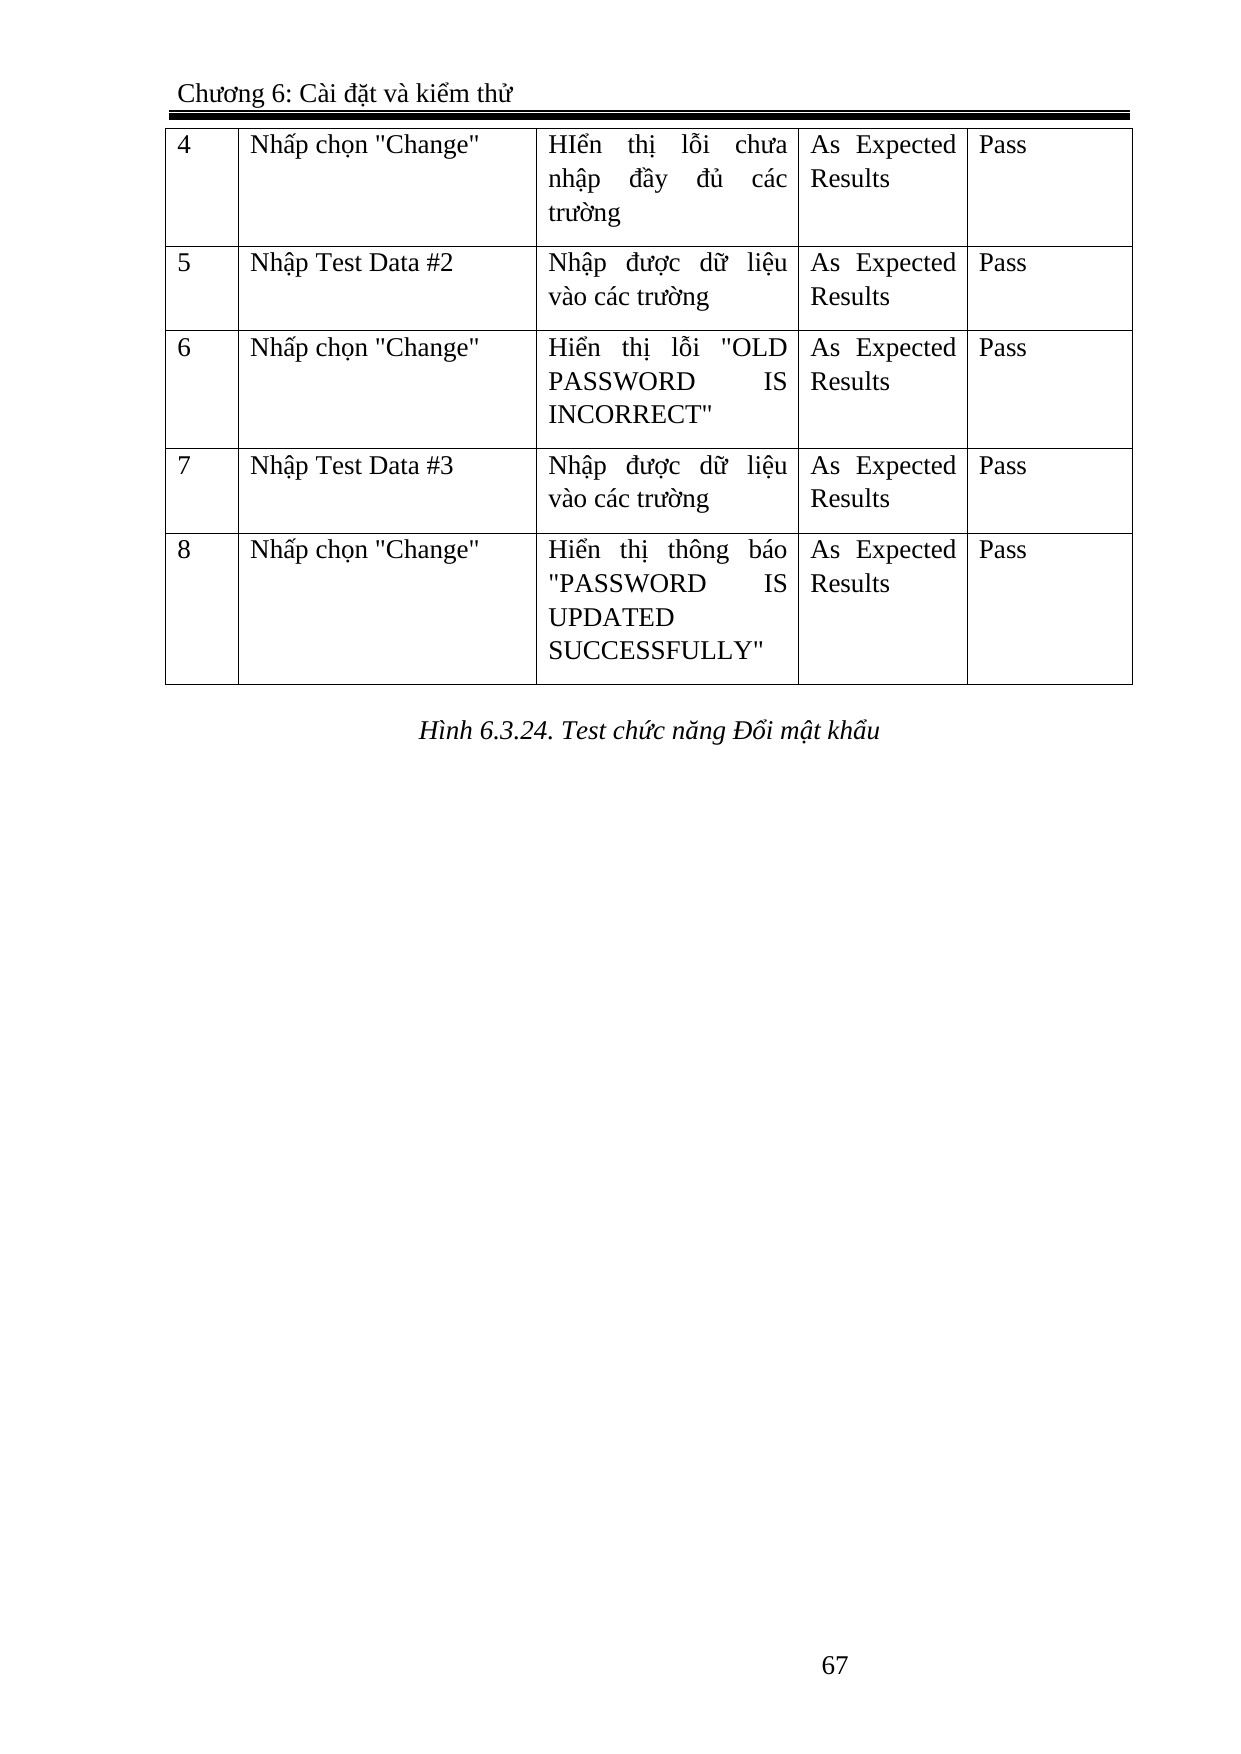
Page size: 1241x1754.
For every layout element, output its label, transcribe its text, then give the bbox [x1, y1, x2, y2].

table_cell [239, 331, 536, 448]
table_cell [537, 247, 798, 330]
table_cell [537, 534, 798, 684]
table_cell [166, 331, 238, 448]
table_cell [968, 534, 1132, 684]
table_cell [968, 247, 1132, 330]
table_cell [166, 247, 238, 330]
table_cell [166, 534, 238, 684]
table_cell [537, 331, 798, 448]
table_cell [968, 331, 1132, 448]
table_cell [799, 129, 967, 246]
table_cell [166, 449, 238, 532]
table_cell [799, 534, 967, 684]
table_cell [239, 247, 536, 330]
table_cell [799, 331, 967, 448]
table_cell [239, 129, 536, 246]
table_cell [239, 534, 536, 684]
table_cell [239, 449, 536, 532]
subtitle Hình 6.3.24. Test chức năng Đổi mật khẩu [177, 714, 1122, 745]
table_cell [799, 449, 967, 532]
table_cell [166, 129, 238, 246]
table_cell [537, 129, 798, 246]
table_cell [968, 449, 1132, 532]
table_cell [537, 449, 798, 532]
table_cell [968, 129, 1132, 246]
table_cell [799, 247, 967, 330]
